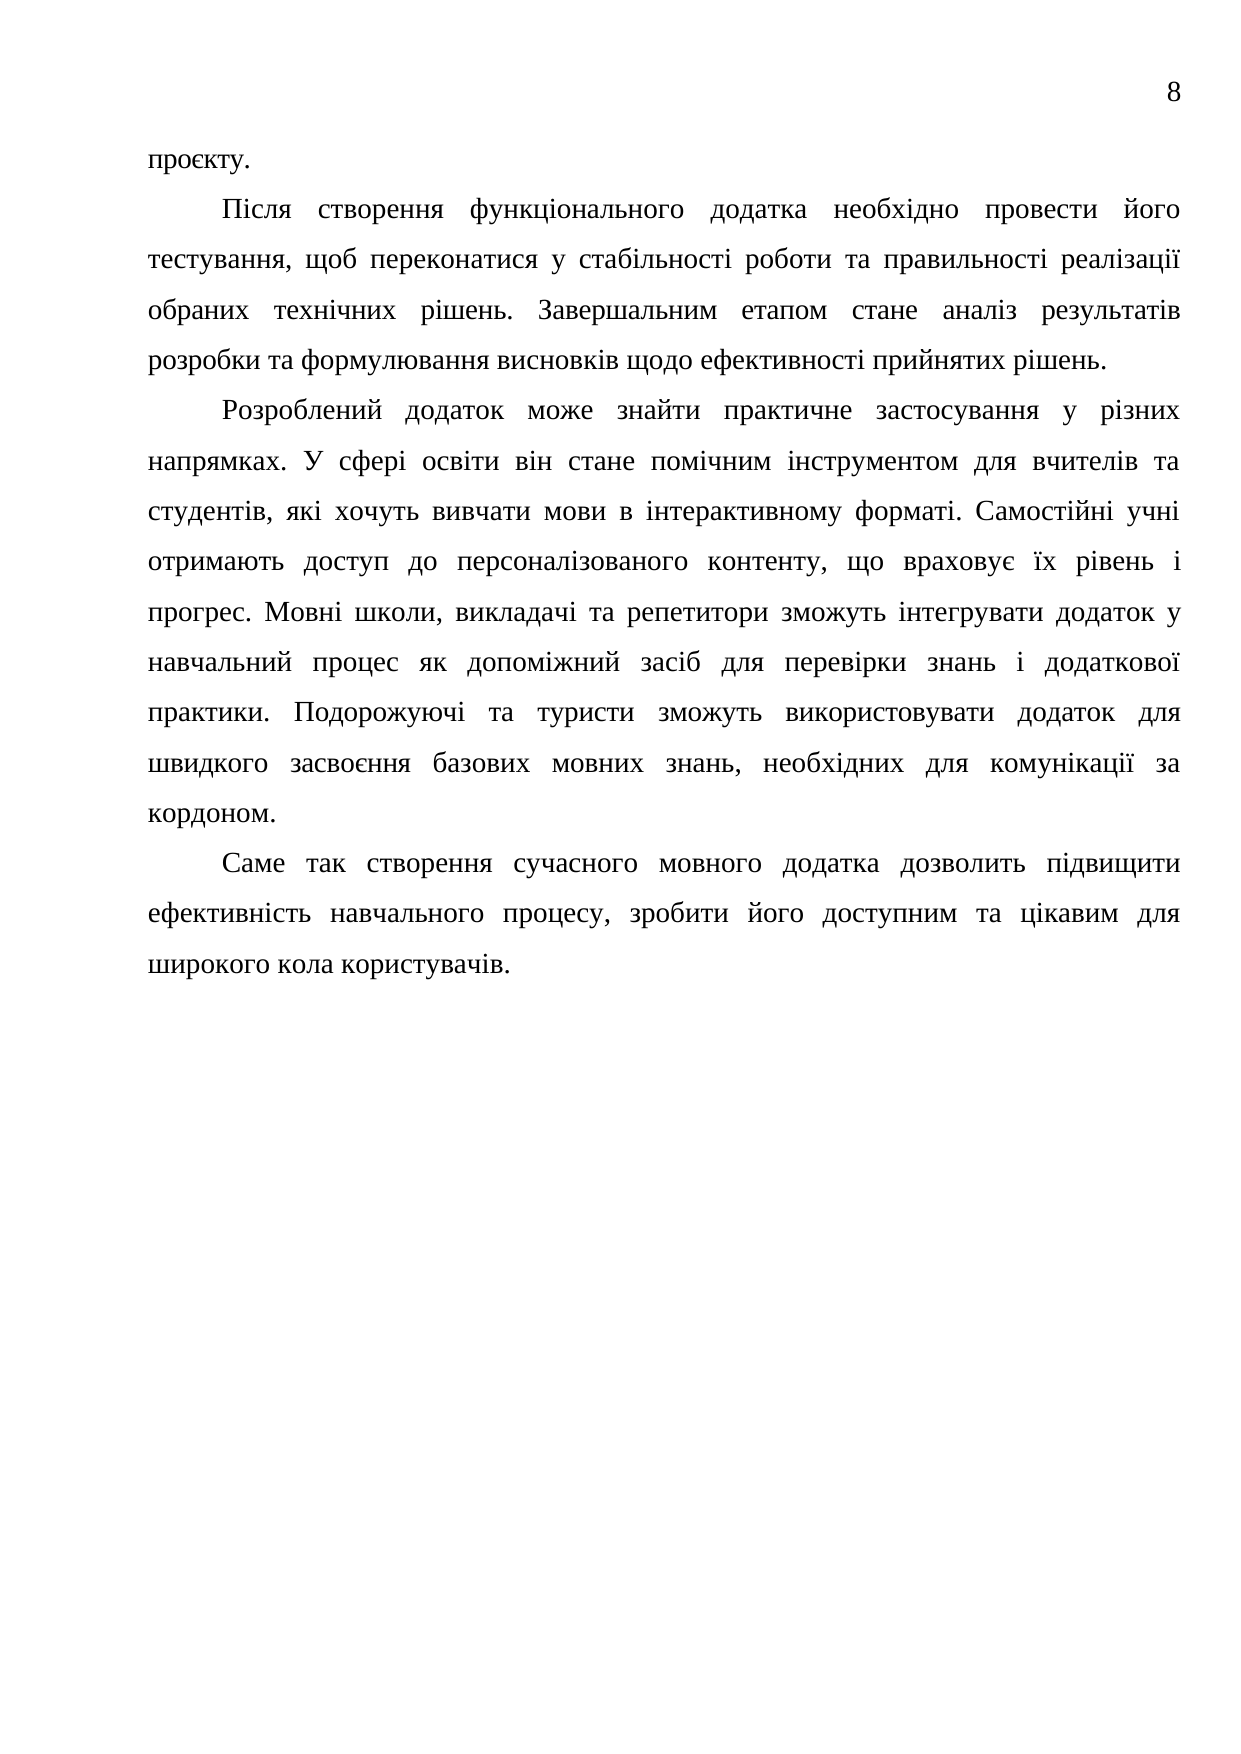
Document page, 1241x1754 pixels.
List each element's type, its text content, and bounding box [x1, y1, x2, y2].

text Розроблений додаток може знайти практичне застосування у різних напрямках. У сфері освіти він стане помічним інструментом для вчителів та студентів, які хочуть вивчати мови в інтерактивному форматі. Самостійні учні отримають доступ до персоналізованого контенту, що враховує їх рівень і прогрес. Мовні школи, викладачі та репетитори зможуть інтегрувати додаток у навчальний процес як допоміжний засіб для перевірки знань і додаткової практики. Подорожуючі та туристи зможуть використовувати додаток для швидкого засвоєння базових мовних знань, необхідних для комунікації за кордоном. [148, 392, 1181, 828]
text Після створення функціонального додатка необхідно провести його тестування, щоб переконатися у стабільності роботи та правильності реалізації обраних технічних рішень. Завершальним етапом стане аналіз результатів розробки та формулювання висновків щодо ефективності прийнятих рішень. [148, 191, 1181, 376]
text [148, 141, 1181, 174]
text Саме так створення сучасного мовного додатка дозволить підвищити ефективність навчального процесу, зробити його доступним та цікавим для широкого кола користувачів. [148, 845, 1181, 979]
